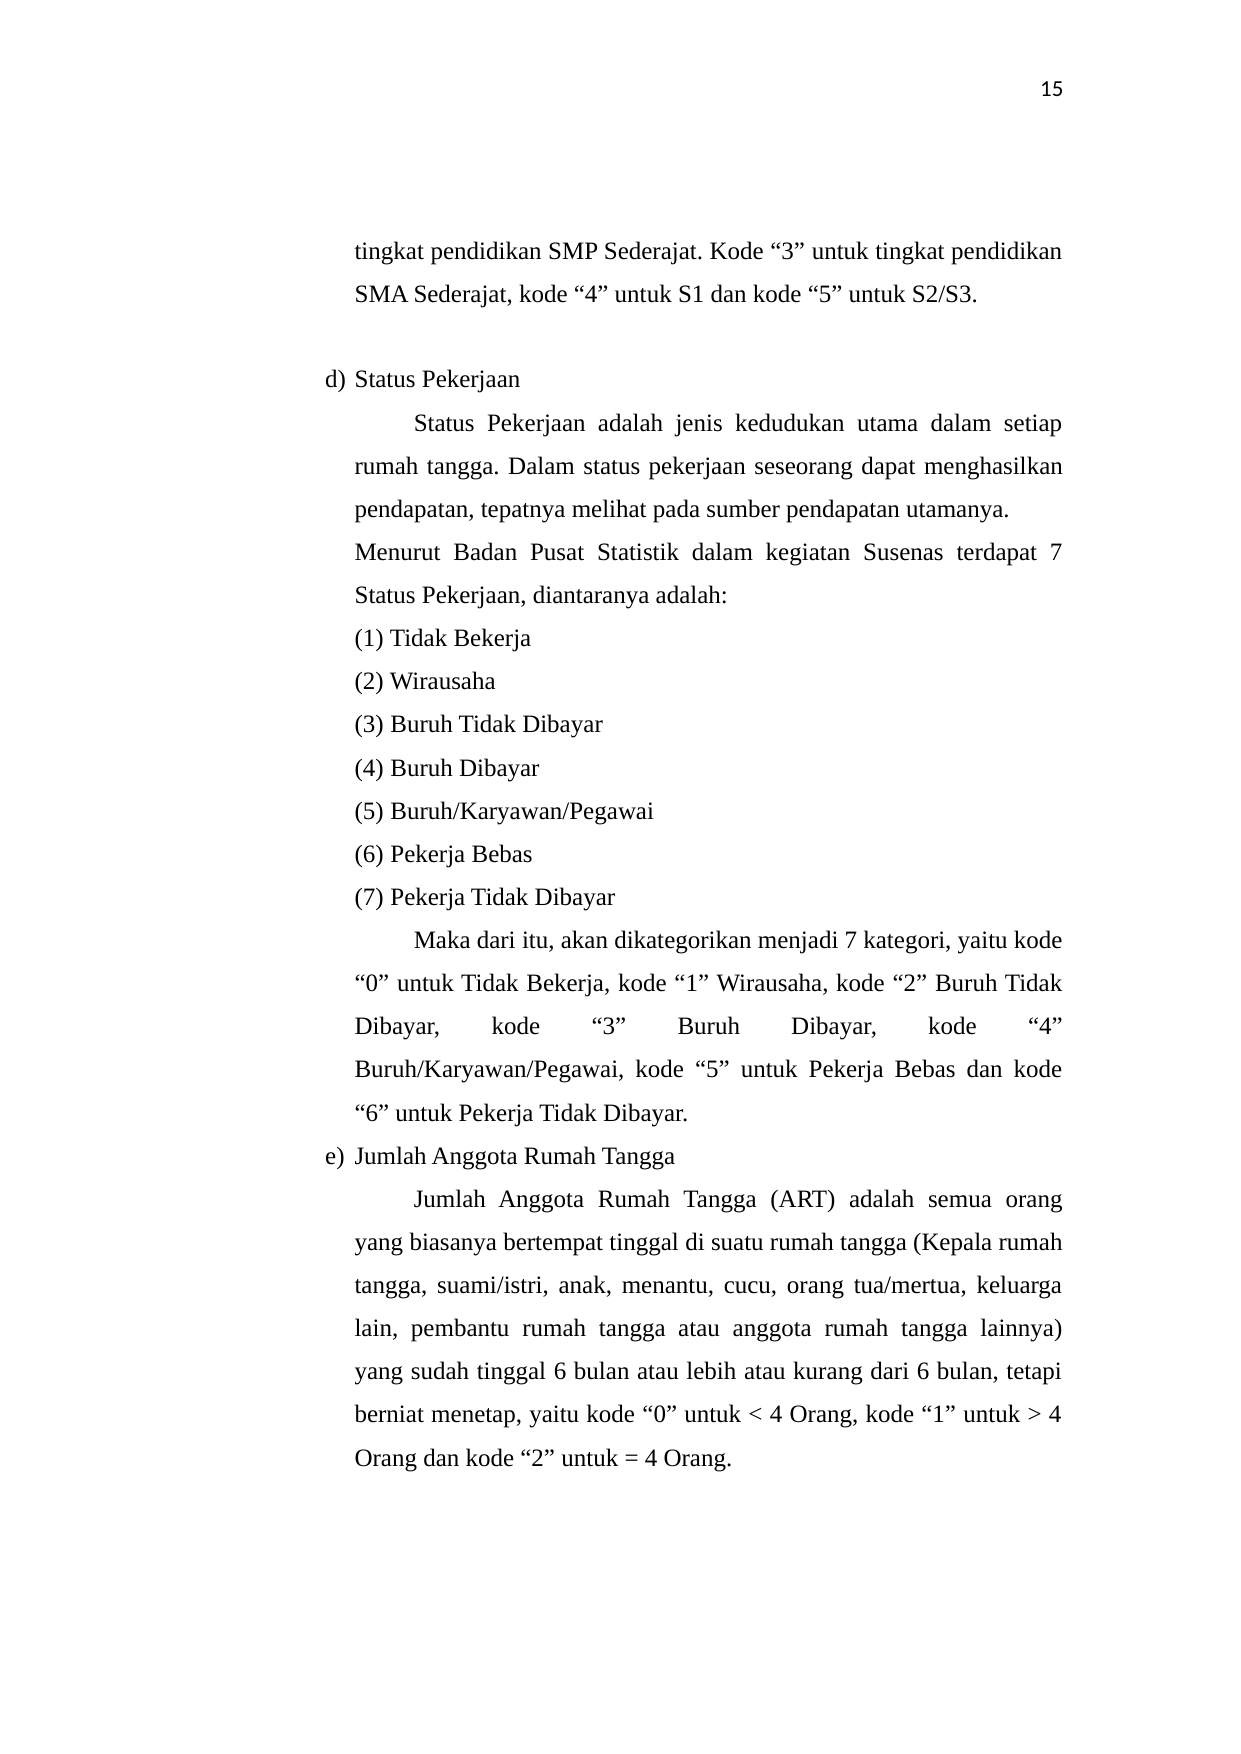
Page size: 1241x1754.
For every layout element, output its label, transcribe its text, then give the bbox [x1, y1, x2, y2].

text Maka dari itu, akan dikategorikan menjadi 7 kategori, yaitu kode “0” untuk Tidak Bekerja, kode “1” Wirausaha, kode “2” Buruh Tidak Dibayar, kode “3” Buruh Dibayar, kode “4” Buruh/Karyawan/Pegawai, kode “5” untuk Pekerja Bebas dan kode “6” untuk Pekerja Tidak Dibayar. [354, 925, 1063, 1126]
text Menurut Badan Pusat Statistik dalam kegiatan Susenas terdapat 7 Status Pekerjaan, diantaranya adalah: [354, 537, 1063, 609]
list Buruh Tidak Dibayar [354, 709, 1063, 738]
list Pekerja Tidak Dibayar [354, 882, 1063, 911]
list Buruh/Karyawan/Pegawai [354, 796, 1063, 824]
list Wirausaha [354, 666, 1063, 695]
list Buruh Dibayar [354, 753, 1063, 781]
text Status Pekerjaan adalah jenis kedudukan utama dalam setiap rumah tangga. Dalam status pekerjaan seseorang dapat menghasilkan pendapatan, tepatnya melihat pada sumber pendapatan utamanya. [354, 408, 1063, 523]
list Pekerja Bebas [354, 839, 1063, 868]
list Jumlah Anggota Rumah Tangga [325, 1141, 1063, 1169]
list Jumlah Anggota Rumah Tangga (ART) adalah semua orang yang biasanya bertempat tinggal di suatu rumah tangga (Kepala rumah tangga, suami/istri, anak, menantu, cucu, orang tua/mertua, keluarga lain, pembantu rumah tangga atau anggota rumah tangga lainnya) yang sudah tinggal 6 bulan atau lebih atau kurang dari 6 bulan, tetapi berniat menetap, yaitu kode “0” untuk < 4 Orang, kode “1” untuk > 4 Orang dan kode “2” untuk = 4 Orang. [354, 1184, 1063, 1471]
list Status Pekerjaan [325, 364, 1063, 393]
list Tidak Bekerja [354, 623, 1063, 652]
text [354, 236, 1063, 308]
